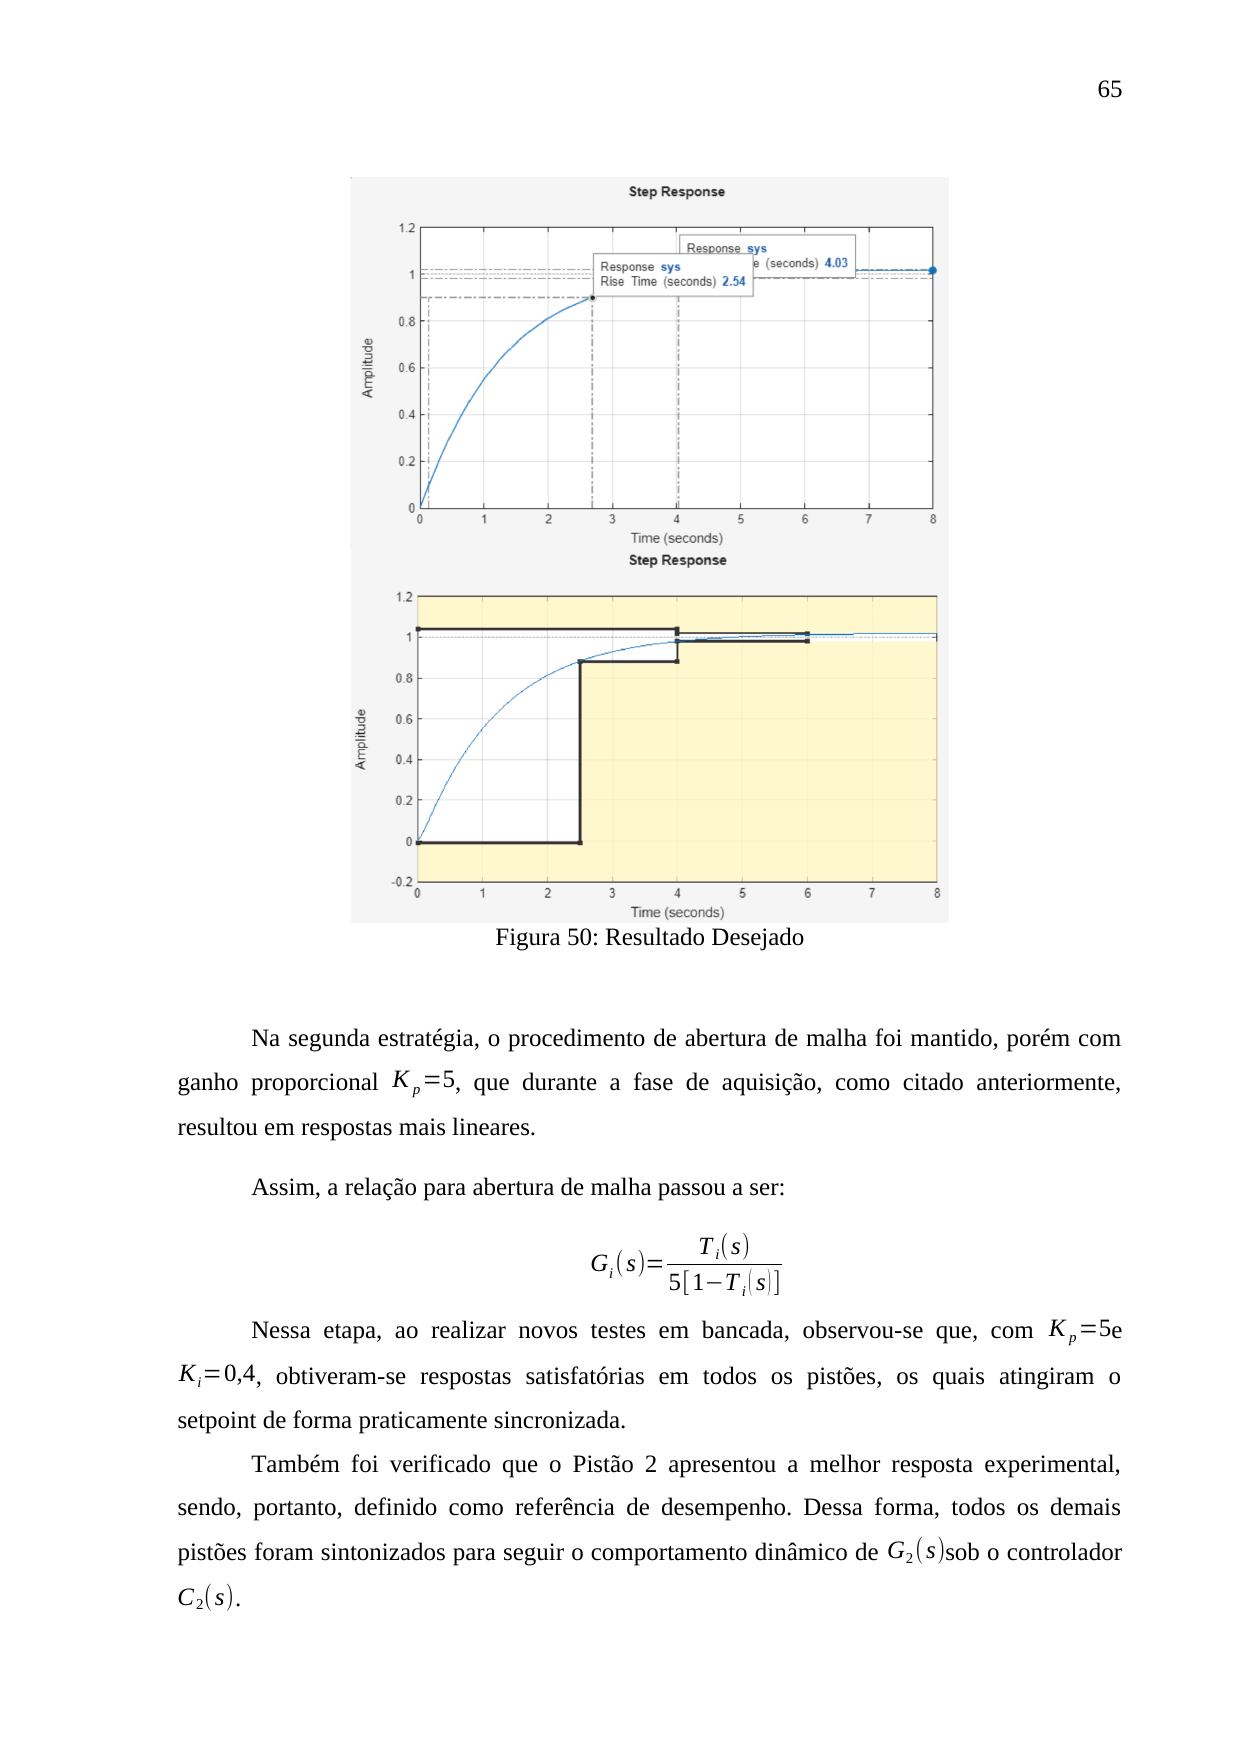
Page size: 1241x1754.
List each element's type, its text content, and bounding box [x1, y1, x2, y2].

text Na segunda estratégia, o procedimento de abertura de malha foi mantido, porém com ganho proporcional , que durante a fase de aquisição, como citado anteriormente, resultou em respostas mais lineares. [177, 1023, 1122, 1141]
text Nessa etapa, ao realizar novos testes em bancada, observou-se que, com e , obtiveram-se respostas satisfatórias em todos os pistões, os quais atingiram o setpoint de forma praticamente sincronizada. [177, 1314, 1122, 1434]
text Assim, a relação para abertura de malha passou a ser: [177, 1172, 1122, 1200]
picture [350, 177, 949, 923]
text Também foi verificado que o Pistão 2 apresentou a melhor resposta experimental, sendo, portanto, definido como referência de desempenho. Dessa forma, todos os demais pistões foram sintonizados para seguir o comportamento dinâmico de sob o controlador . [177, 1449, 1122, 1613]
text Figura 50: Resultado Desejado [177, 922, 1122, 951]
